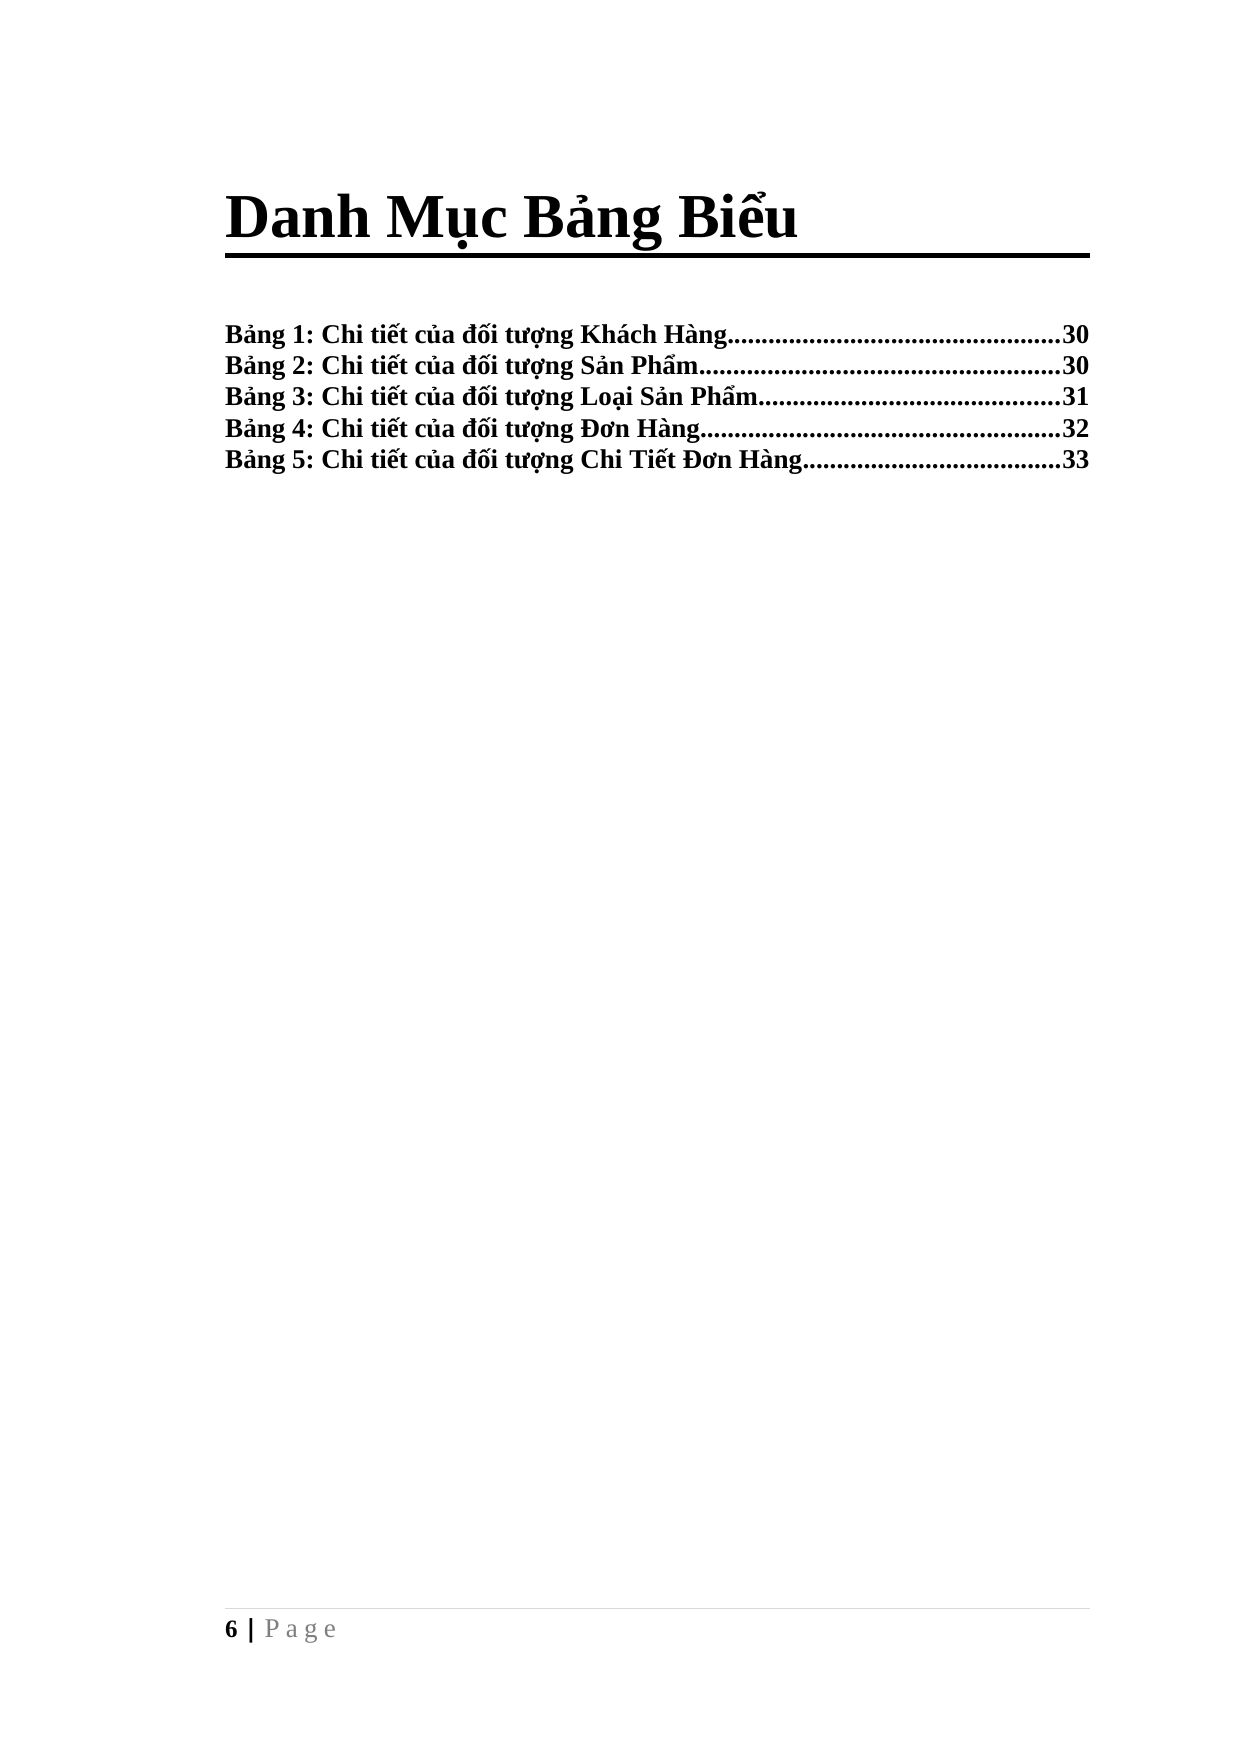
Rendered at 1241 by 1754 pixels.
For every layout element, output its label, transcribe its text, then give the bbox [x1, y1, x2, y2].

text Bảng 1: Chi tiết của đối tượng Khách Hàng 30 [225, 318, 1090, 349]
text Bảng 2: Chi tiết của đối tượng Sản Phẩm 30 [225, 349, 1090, 381]
text Bảng 4: Chi tiết của đối tượng Đơn Hàng 32 [225, 412, 1090, 443]
subtitle Danh Mục Bảng Biểu [225, 179, 1090, 253]
text Bảng 3: Chi tiết của đối tượng Loại Sản Phẩm 31 [225, 381, 1090, 412]
text Bảng 5: Chi tiết của đối tượng Chi Tiết Đơn Hàng 33 [225, 443, 1090, 474]
